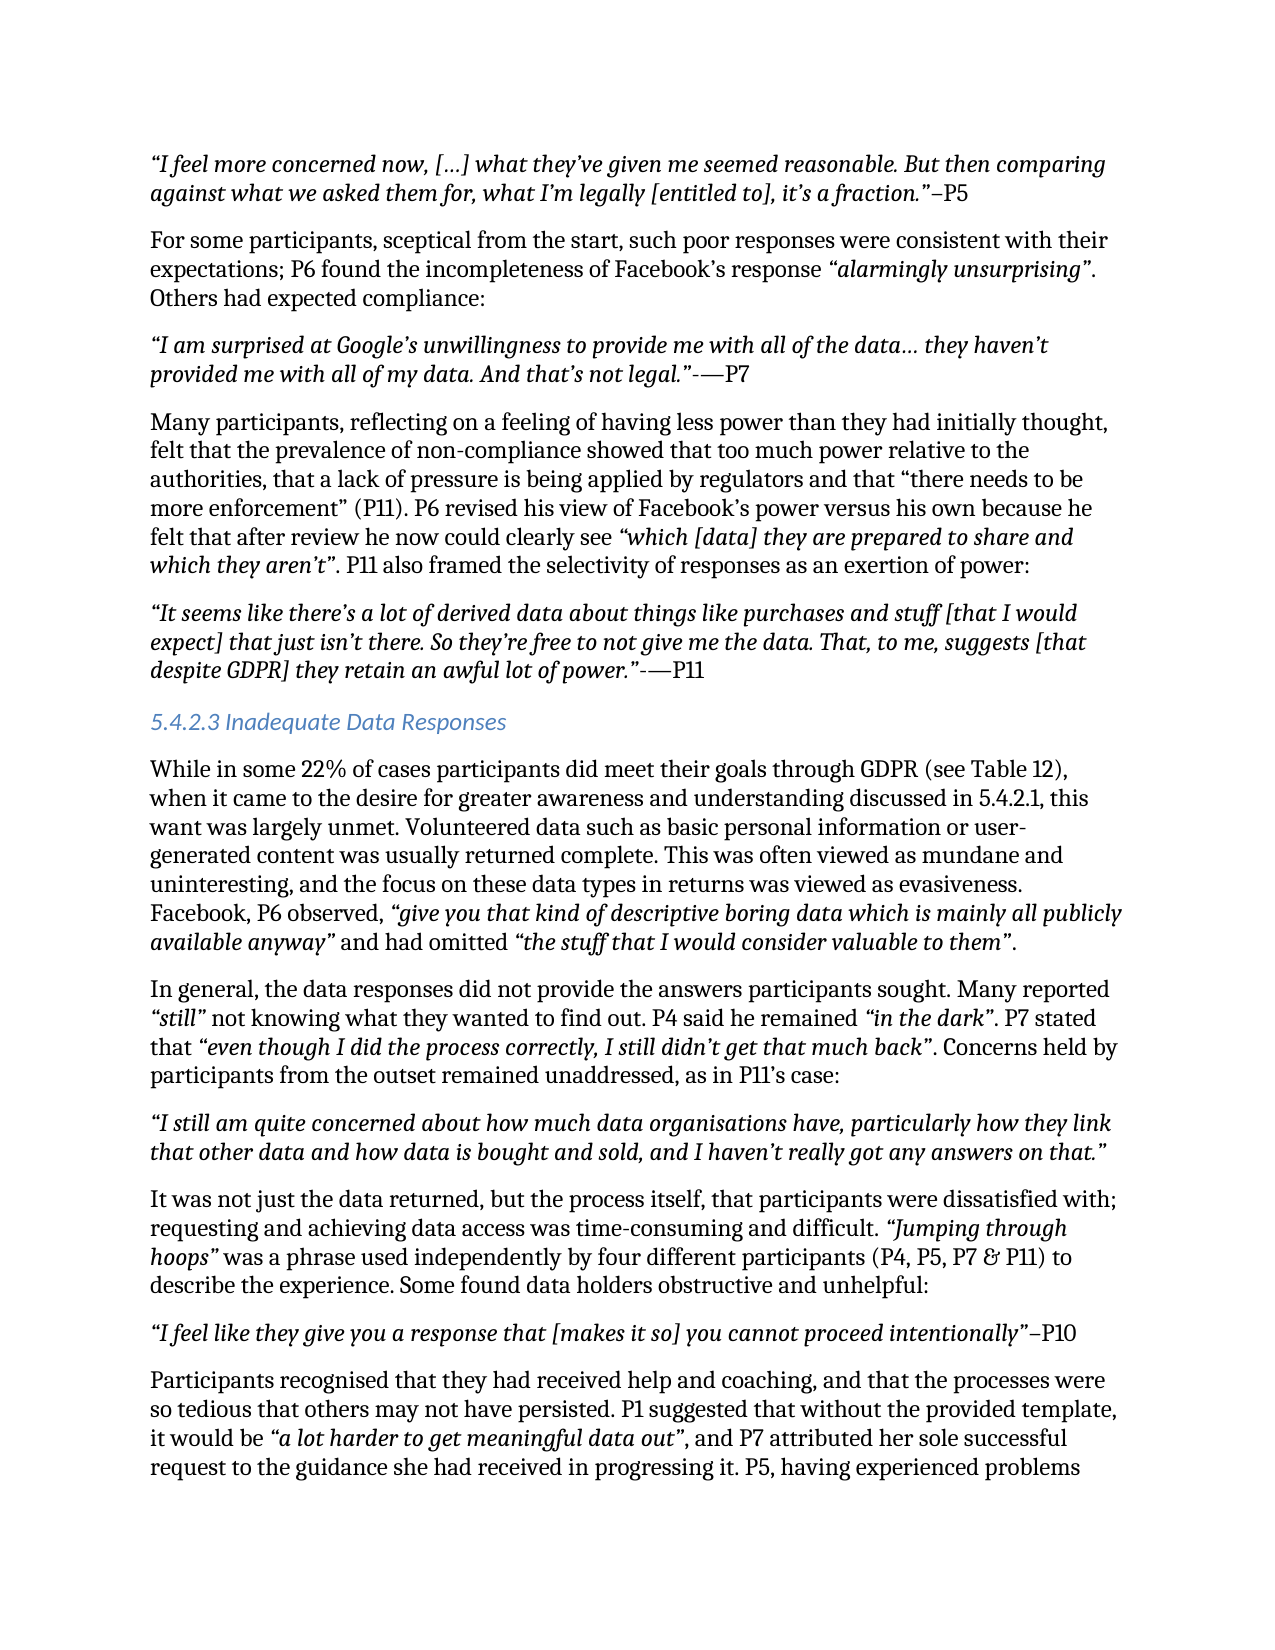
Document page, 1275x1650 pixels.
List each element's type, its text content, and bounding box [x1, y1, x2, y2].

text While in some 22% of cases participants did meet their goals through GDPR (see Table 12), when it came to the desire for greater awareness and understanding discussed in 5.4.2.1, this want was largely unmet. Volunteered data such as basic personal information or user-generated content was usually returned complete. This was often viewed as mundane and uninteresting, and the focus on these data types in returns was viewed as evasiveness. Facebook, P6 observed, “give you that kind of descriptive boring data which is mainly all publicly available anyway” and had omitted “the stuff that I would consider valuable to them”. [150, 755, 1125, 956]
text “I feel like they give you a response that [makes it so] you cannot proceed intentionally”–P10 [150, 1319, 1125, 1348]
text “It seems like there’s a lot of derived data about things like purchases and stuff [that I would expect] that just isn’t there. So they’re free to not give me the data. That, to me, suggests [that despite GDPR] they retain an awful lot of power.”-—P11 [150, 599, 1125, 685]
text For some participants, sceptical from the start, such poor responses were consistent with their expectations; P6 found the incompleteness of Facebook’s response “alarmingly unsurprising”. Others had expected compliance: [150, 226, 1125, 312]
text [150, 1366, 1125, 1481]
text “I feel more concerned now, […] what they’ve given me seemed reasonable. But then comparing against what we asked them for, what I’m legally [entitled to], it’s a fraction.”–P5 [150, 150, 1125, 207]
text It was not just the data returned, but the process itself, that participants were dissatisfied with; requesting and achieving data access was time-consuming and difficult. “Jumping through hoops” was a phrase used independently by four different participants (P4, P5, P7 & P11) to describe the experience. Some found data holders obstructive and unhelpful: [150, 1185, 1125, 1300]
subtitle 5.4.2.3 Inadequate Data Responses [150, 706, 1125, 736]
text In general, the data responses did not provide the answers participants sought. Many reported “still” not knowing what they wanted to find out. P4 said he remained “in the dark”. P7 stated that “even though I did the process correctly, I still didn’t get that much back”. Concerns held by participants from the outset remained unaddressed, as in P11’s case: [150, 975, 1125, 1090]
text Many participants, reflecting on a feeling of having less power than they had initially thought, felt that the prevalence of non-compliance showed that too much power relative to the authorities, that a lack of pressure is being applied by regulators and that “there needs to be more enforcement” (P11). P6 revised his view of Facebook’s power versus his own because he felt that after review he now could clearly see “which [data] they are prepared to share and which they aren’t”. P11 also framed the selectivity of responses as an exertion of power: [150, 407, 1125, 580]
text “I still am quite concerned about how much data organisations have, particularly how they link that other data and how data is bought and sold, and I haven’t really got any answers on that.” [150, 1109, 1125, 1166]
text “I am surprised at Google’s unwillingness to provide me with all of the data… they haven’t provided me with all of my data. And that’s not legal.”-—P7 [150, 331, 1125, 389]
